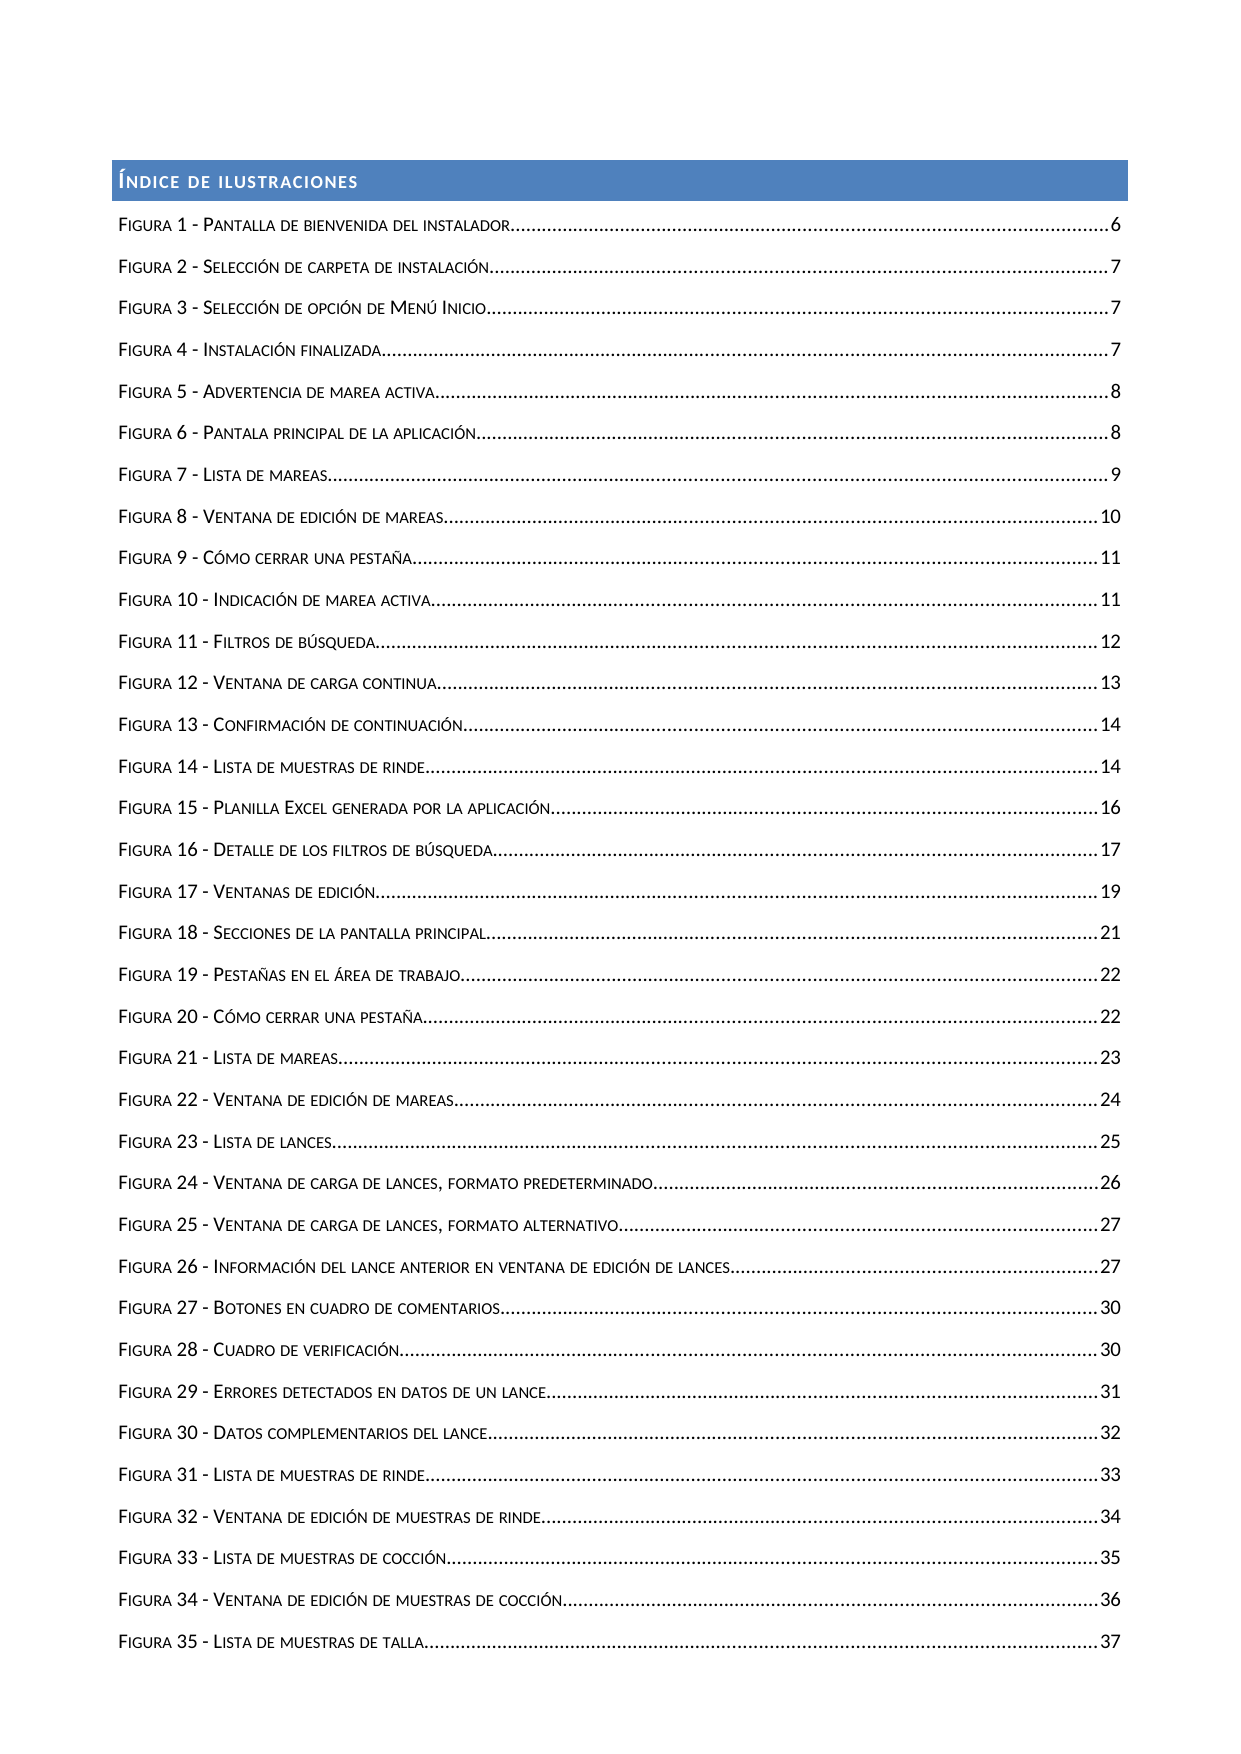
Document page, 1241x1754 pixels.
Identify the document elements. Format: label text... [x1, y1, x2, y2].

text Figura 6 - Pantala principal de la aplicación 8 [118, 419, 1122, 445]
text Figura 31 - Lista de muestras de rinde 33 [118, 1461, 1122, 1487]
text Figura 25 - Ventana de carga de lances, formato alternativo 27 [118, 1211, 1122, 1237]
text Figura 20 - Cómo cerrar una pestaña 22 [118, 1003, 1122, 1028]
text Figura 30 - Datos complementarios del lance 32 [118, 1419, 1122, 1445]
text Figura 8 - Ventana de edición de mareas 10 [118, 503, 1122, 528]
text Figura 22 - Ventana de edición de mareas 24 [118, 1086, 1122, 1112]
text Figura 3 - Selección de opción de Menú Inicio 7 [118, 294, 1122, 320]
text Figura 14 - Lista de muestras de rinde 14 [118, 753, 1122, 778]
text Figura 35 - Lista de muestras de talla 37 [118, 1628, 1122, 1653]
text Figura 12 - Ventana de carga continua 13 [118, 669, 1122, 695]
text Figura 24 - Ventana de carga de lances, formato predeterminado 26 [118, 1169, 1122, 1195]
text Figura 28 - Cuadro de verificación 30 [118, 1336, 1122, 1362]
text Figura 1 - Pantalla de bienvenida del instalador 6 [118, 211, 1122, 237]
subtitle Índice de ilustraciones [118, 166, 1122, 194]
text Figura 18 - Secciones de la pantalla principal 21 [118, 919, 1122, 945]
text Figura 26 - Información del lance anterior en ventana de edición de lances 27 [118, 1253, 1122, 1278]
text Figura 10 - Indicación de marea activa 11 [118, 586, 1122, 612]
text Figura 4 - Instalación finalizada 7 [118, 336, 1122, 362]
text Figura 33 - Lista de muestras de cocción 35 [118, 1544, 1122, 1570]
text Figura 17 - Ventanas de edición 19 [118, 878, 1122, 903]
text Figura 32 - Ventana de edición de muestras de rinde 34 [118, 1503, 1122, 1528]
text Figura 34 - Ventana de edición de muestras de cocción 36 [118, 1586, 1122, 1612]
text Figura 9 - Cómo cerrar una pestaña 11 [118, 544, 1122, 570]
text Figura 2 - Selección de carpeta de instalación 7 [118, 253, 1122, 278]
text Figura 15 - Planilla Excel generada por la aplicación 16 [118, 794, 1122, 820]
text Figura 13 - Confirmación de continuación 14 [118, 711, 1122, 737]
text Figura 19 - Pestañas en el área de trabajo 22 [118, 961, 1122, 987]
text Figura 23 - Lista de lances 25 [118, 1128, 1122, 1153]
text Figura 11 - Filtros de búsqueda 12 [118, 628, 1122, 653]
text Figura 21 - Lista de mareas 23 [118, 1044, 1122, 1070]
text Figura 7 - Lista de mareas 9 [118, 461, 1122, 487]
text Figura 27 - Botones en cuadro de comentarios 30 [118, 1294, 1122, 1320]
text Figura 29 - Errores detectados en datos de un lance 31 [118, 1378, 1122, 1403]
text Figura 16 - Detalle de los filtros de búsqueda 17 [118, 836, 1122, 862]
text Figura 5 - Advertencia de marea activa 8 [118, 378, 1122, 403]
